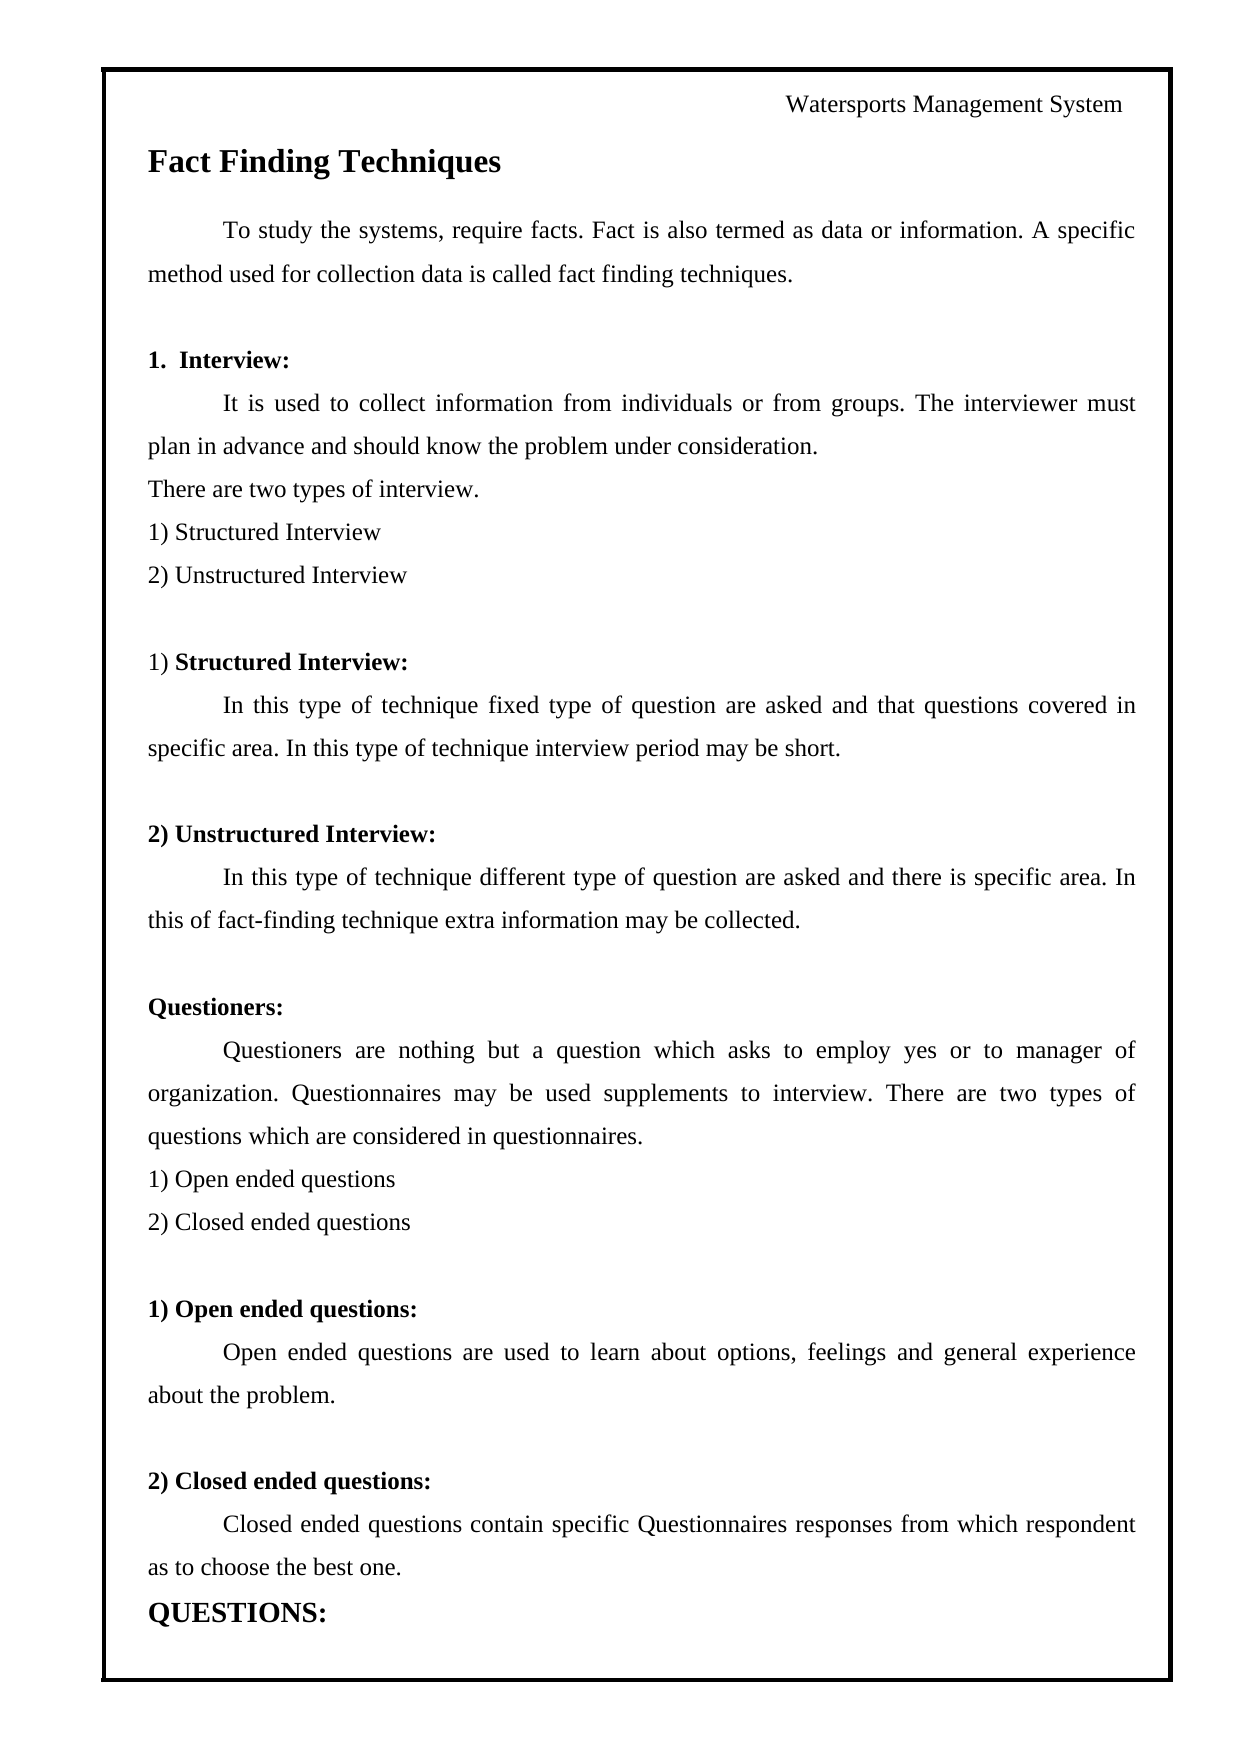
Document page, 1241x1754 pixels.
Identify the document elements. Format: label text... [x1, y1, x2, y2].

text 1) Structured Interview [148, 517, 1137, 546]
text 1. Interview: [148, 345, 1137, 374]
text There are two types of interview. [148, 474, 1137, 503]
text To study the systems, require facts. Fact is also termed as data or information. A specific method used for collection data is called fact finding techniques. [148, 216, 1137, 287]
text 1) Open ended questions: [148, 1294, 1137, 1322]
text Closed ended questions contain specific Questionnaires responses from which respondent as to choose the best one. [148, 1509, 1137, 1581]
text QUESTIONS: [148, 1596, 1137, 1629]
text 2) Closed ended questions [148, 1207, 1137, 1236]
text Questioners are nothing but a question which asks to employ yes or to manager of organization. Questionnaires may be used supplements to interview. There are two types of questions which are considered in questionnaires. [148, 1035, 1137, 1150]
text In this type of technique fixed type of question are asked and that questions covered in specific area. In this type of technique interview period may be short. [148, 690, 1137, 762]
text 2) Unstructured Interview: [148, 819, 1137, 848]
text 1) Open ended questions [148, 1164, 1137, 1193]
text 2) Unstructured Interview [148, 561, 1137, 589]
text 2) Closed ended questions: [148, 1466, 1137, 1495]
text 1) Structured Interview: [148, 647, 1137, 676]
text Questioners: [148, 992, 1137, 1021]
text It is used to collect information from individuals or from groups. The interviewer must plan in advance and should know the problem under consideration. [148, 388, 1137, 460]
text In this type of technique different type of question are asked and there is specific area. In this of fact-finding technique extra information may be collected. [148, 862, 1137, 934]
text Fact Finding Techniques [148, 141, 1137, 180]
text Open ended questions are used to learn about options, feelings and general experience about the problem. [148, 1337, 1137, 1409]
